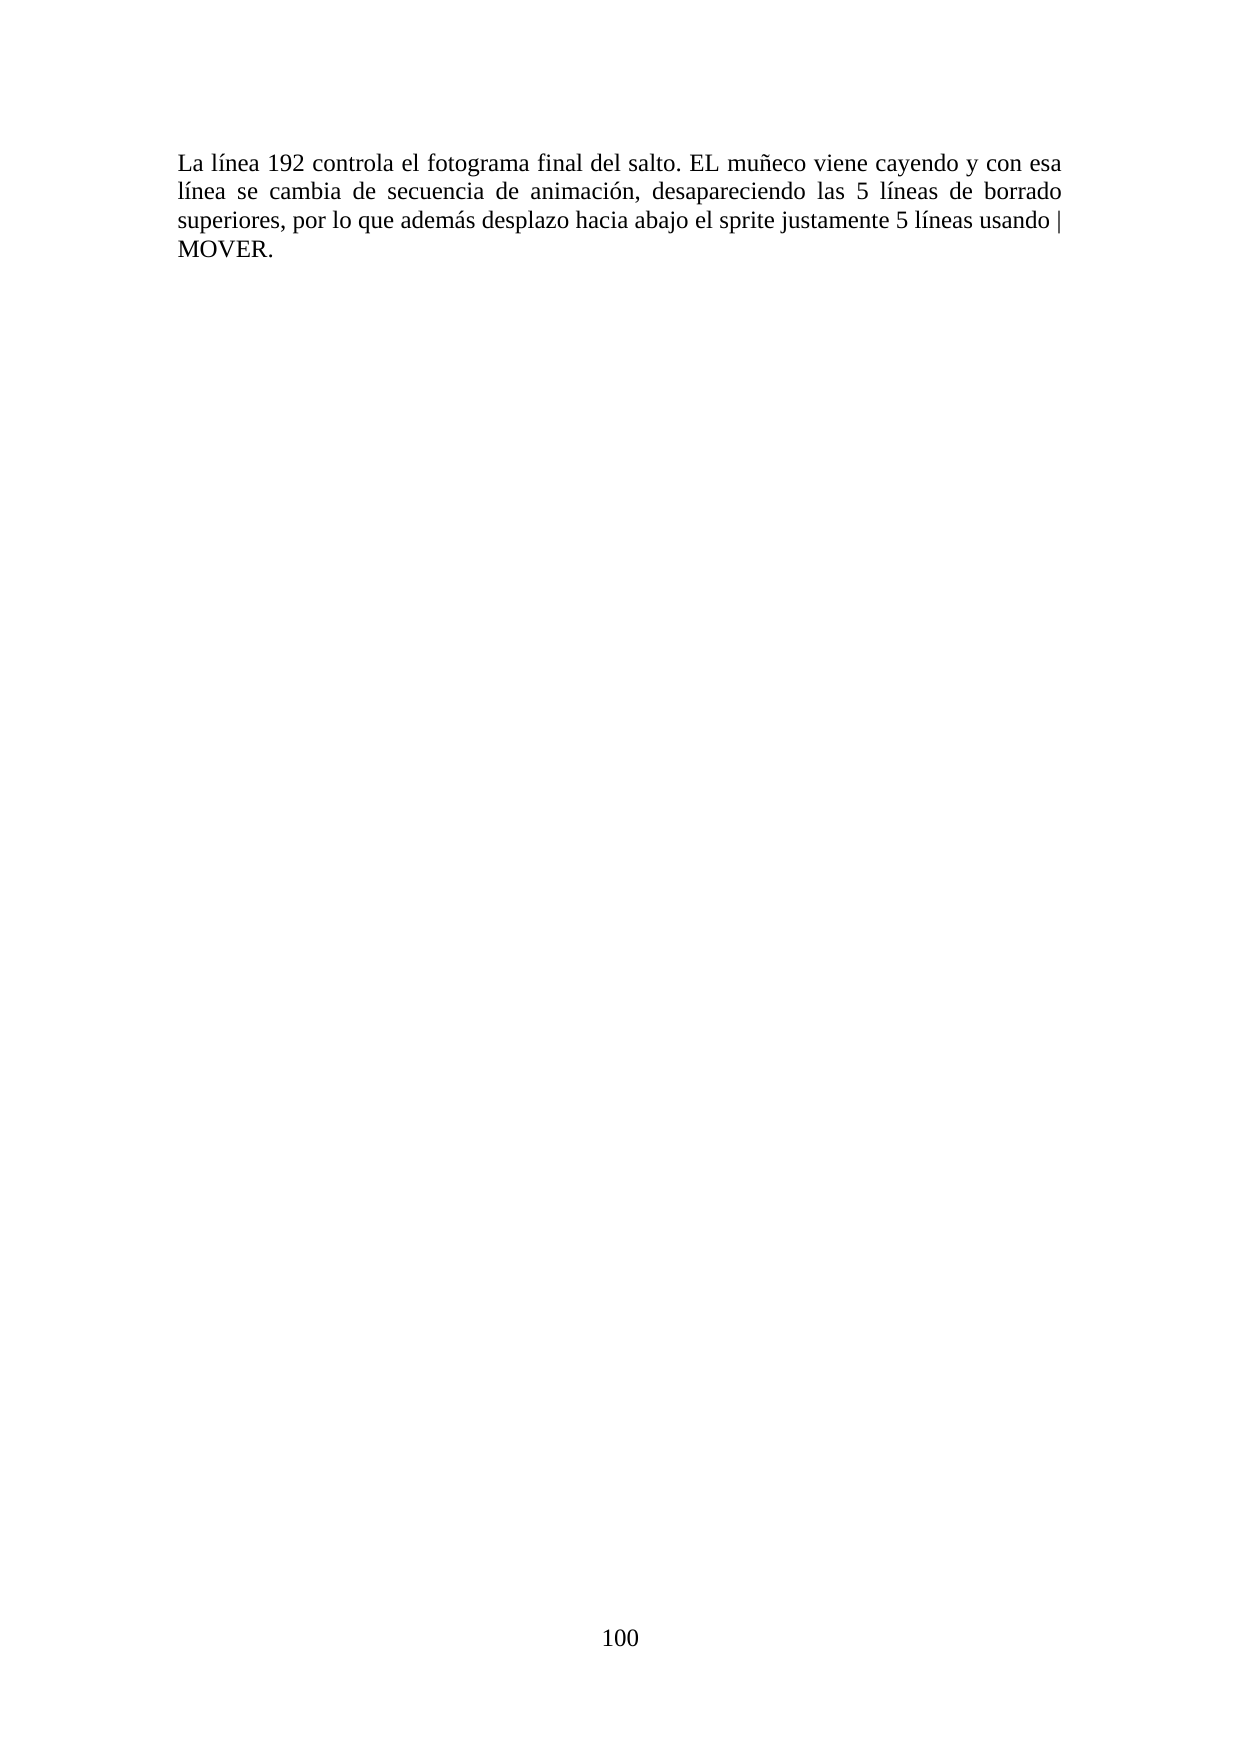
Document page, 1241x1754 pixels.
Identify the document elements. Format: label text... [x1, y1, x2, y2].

text La línea 192 controla el fotograma final del salto. EL muñeco viene cayendo y con esa línea se cambia de secuencia de animación, desapareciendo las 5 líneas de borrado superiores, por lo que además desplazo hacia abajo el sprite justamente 5 líneas usando |MOVER. [177, 148, 1063, 263]
